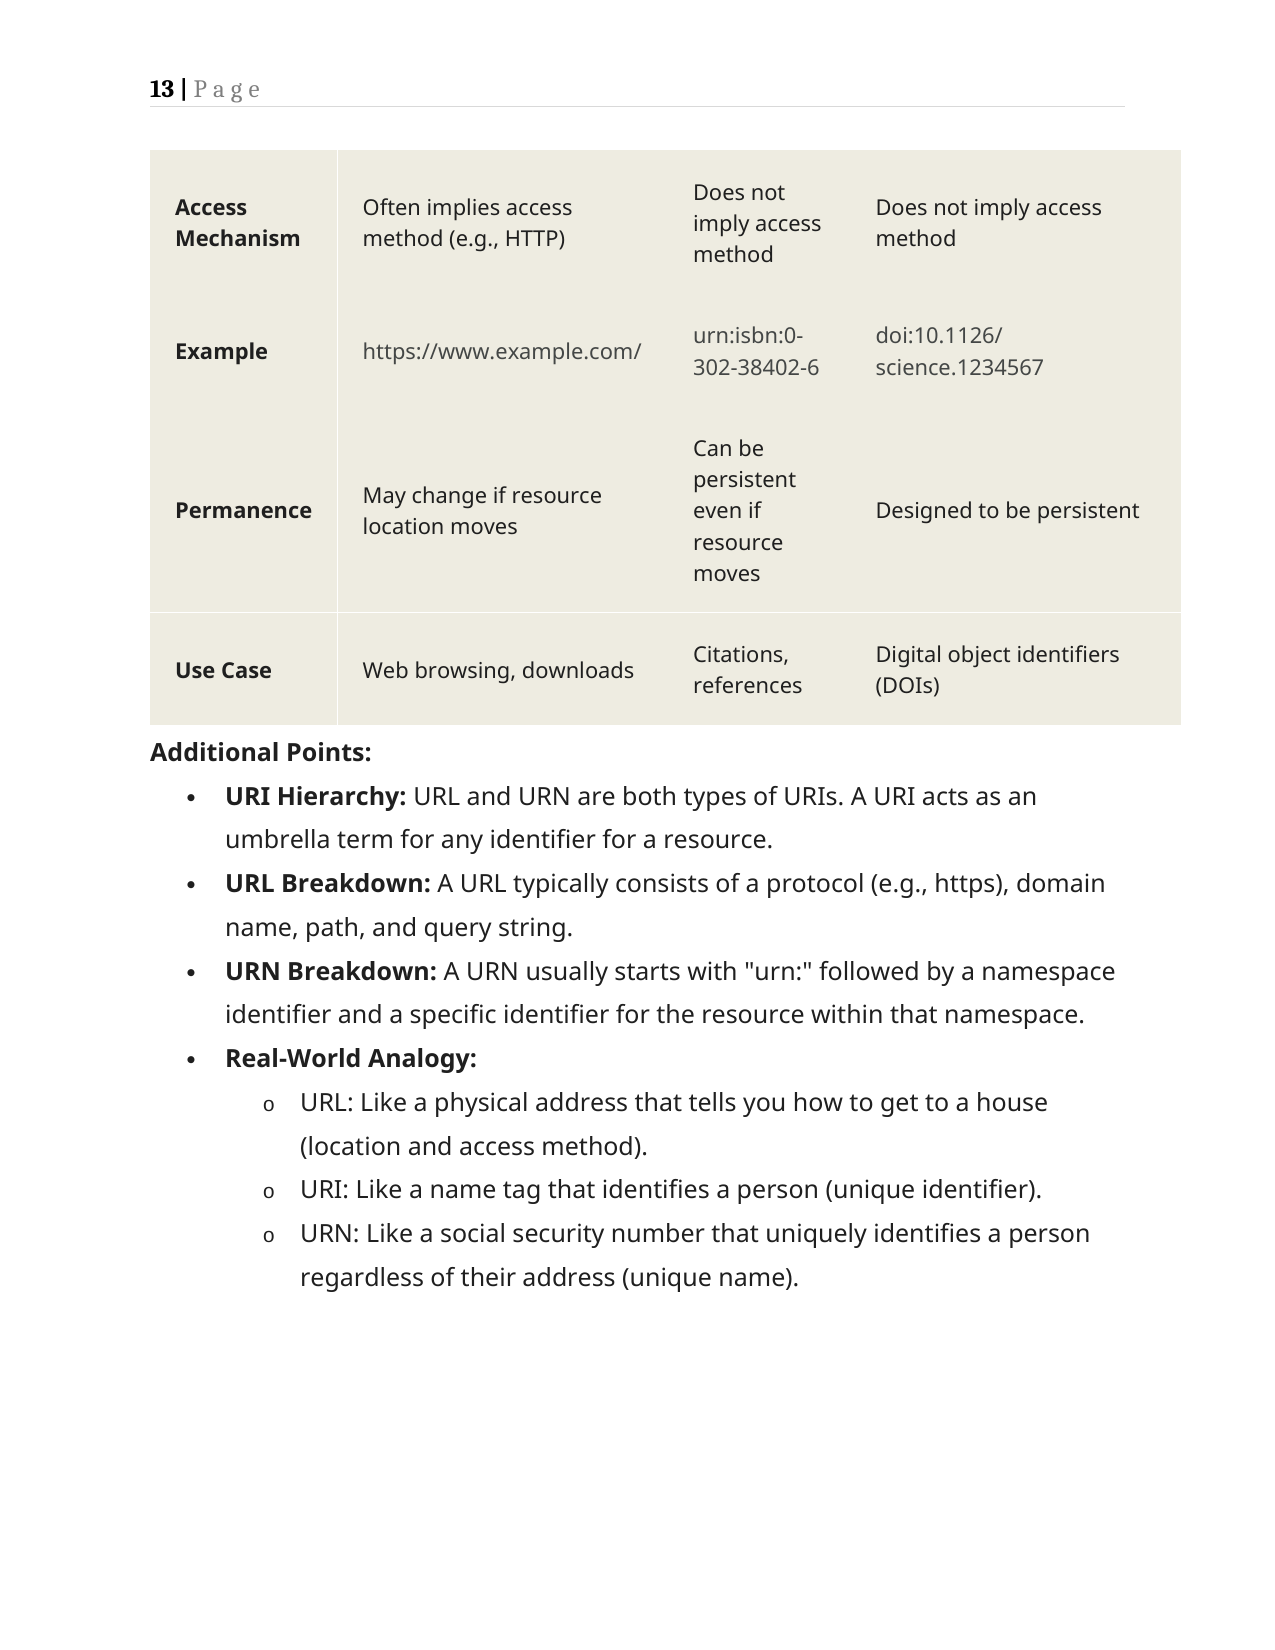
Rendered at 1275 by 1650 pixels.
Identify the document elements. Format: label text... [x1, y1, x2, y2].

list URL: Like a physical address that tells you how to get to a house (location and access method). [262, 1075, 1125, 1162]
table_cell Designed to be persistent [850, 406, 1181, 612]
table_cell Digital object identifiers (DOIs) [850, 613, 1181, 725]
table_cell Can be persistent even if resource moves [668, 406, 850, 612]
list Real-World Analogy: [187, 1031, 1125, 1075]
table_cell Citations, references [668, 613, 850, 725]
table_cell Example [150, 294, 337, 406]
table_cell doi:10.1126/science.1234567 [850, 294, 1181, 406]
text Additional Points: [150, 725, 1125, 769]
table_cell Often implies access method (e.g., HTTP) [338, 150, 668, 294]
table_cell urn:isbn:0-302-38402-6 [668, 294, 850, 406]
table_cell Does not imply access method [668, 150, 850, 294]
list URI Hierarchy: URL and URN are both types of URIs. A URI acts as an umbrella term for any identifier for a resource. [187, 769, 1125, 856]
table_cell Permanence [150, 406, 337, 612]
table_cell May change if resource location moves [338, 406, 668, 612]
table_cell Web browsing, downloads [338, 613, 668, 725]
table_cell Use Case [150, 613, 337, 725]
list URI: Like a name tag that identifies a person (unique identifier). [262, 1162, 1125, 1206]
list URN Breakdown: A URN usually starts with "urn:" followed by a namespace identifier and a specific identifier for the resource within that namespace. [187, 944, 1125, 1031]
table_cell https://www.example.com/ [338, 294, 668, 406]
list URN: Like a social security number that uniquely identifies a person regardless of their address (unique name). [262, 1206, 1125, 1294]
list URL Breakdown: A URL typically consists of a protocol (e.g., https), domain name, path, and query string. [187, 856, 1125, 944]
table_cell Does not imply access method [850, 150, 1181, 294]
table_cell Access Mechanism [150, 150, 337, 294]
